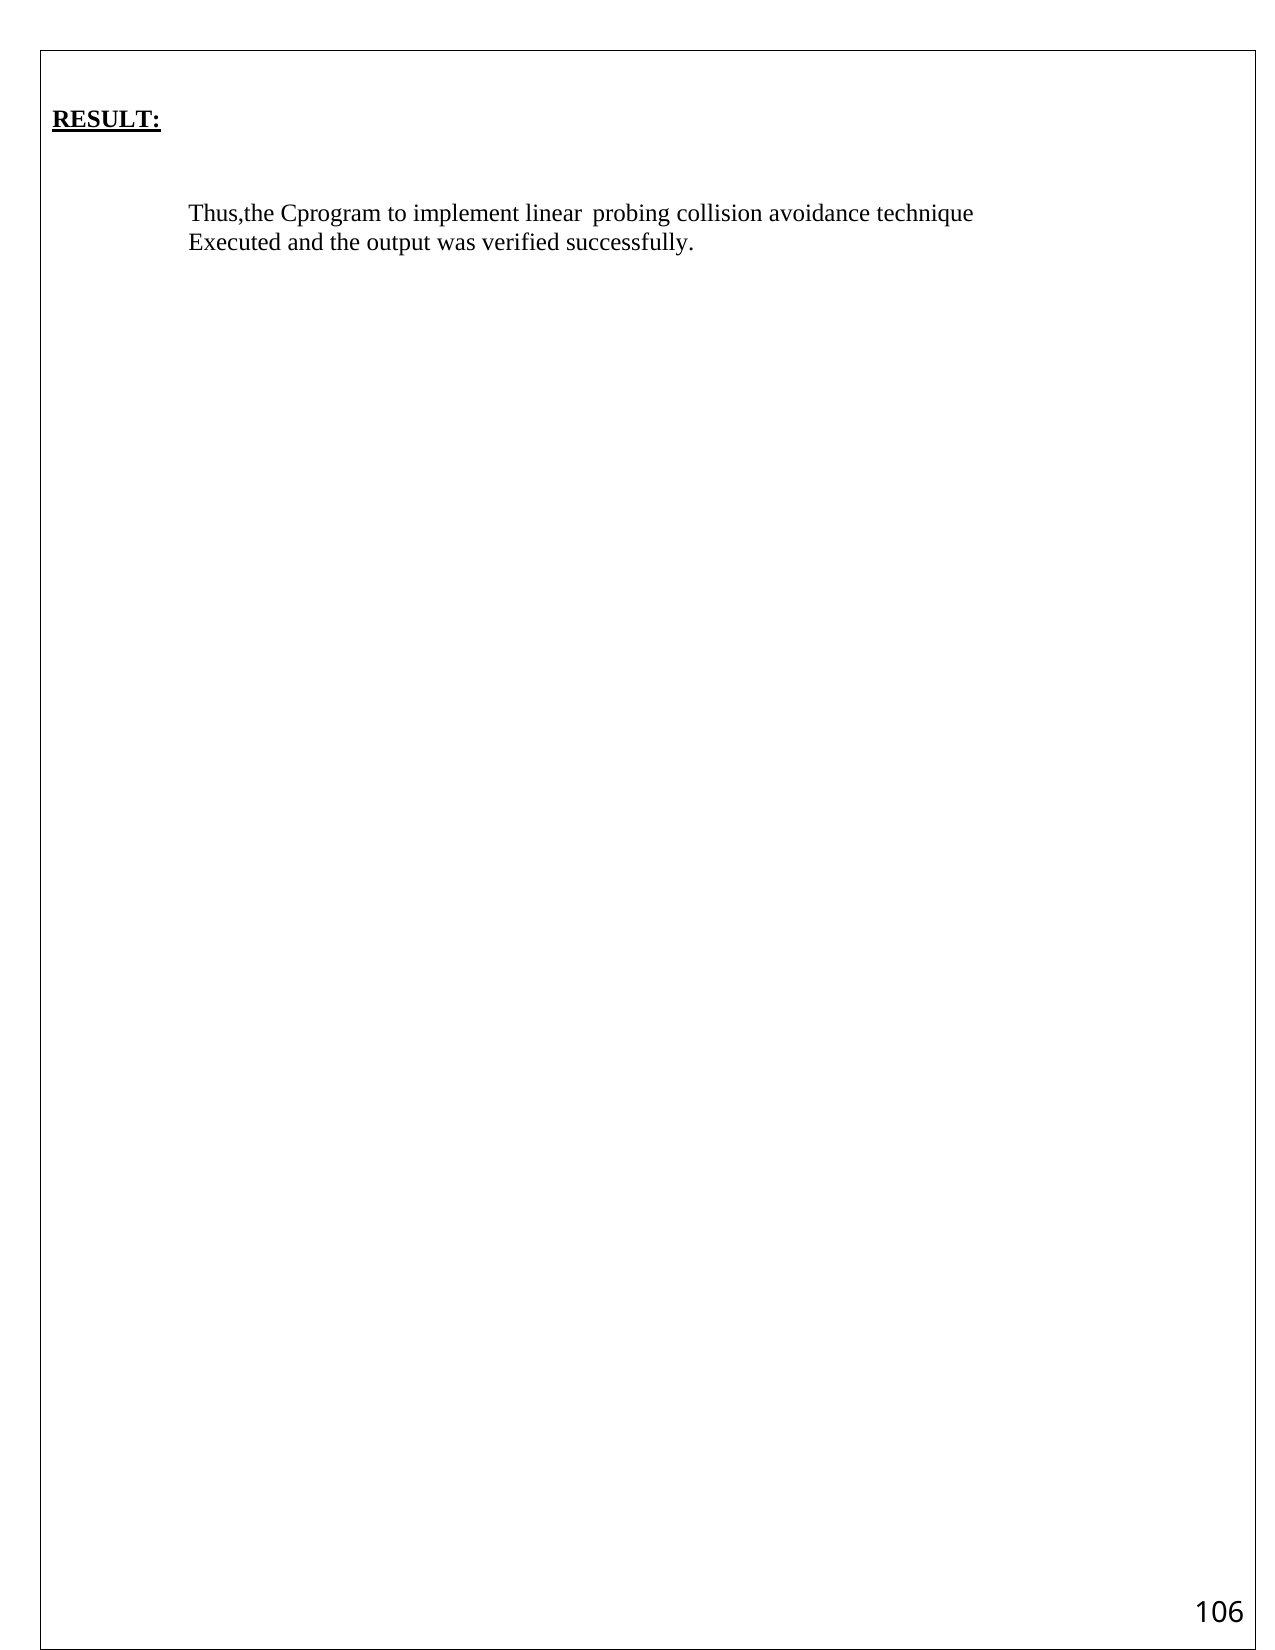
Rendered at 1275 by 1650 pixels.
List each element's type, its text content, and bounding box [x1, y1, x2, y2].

text RESULT: [52, 104, 1255, 133]
subtitle 106 [41, 1591, 1244, 1631]
text Thus,the Cprogram to implement linear probing collision avoidance technique Executed and the output was verified successfully. [188, 198, 999, 256]
